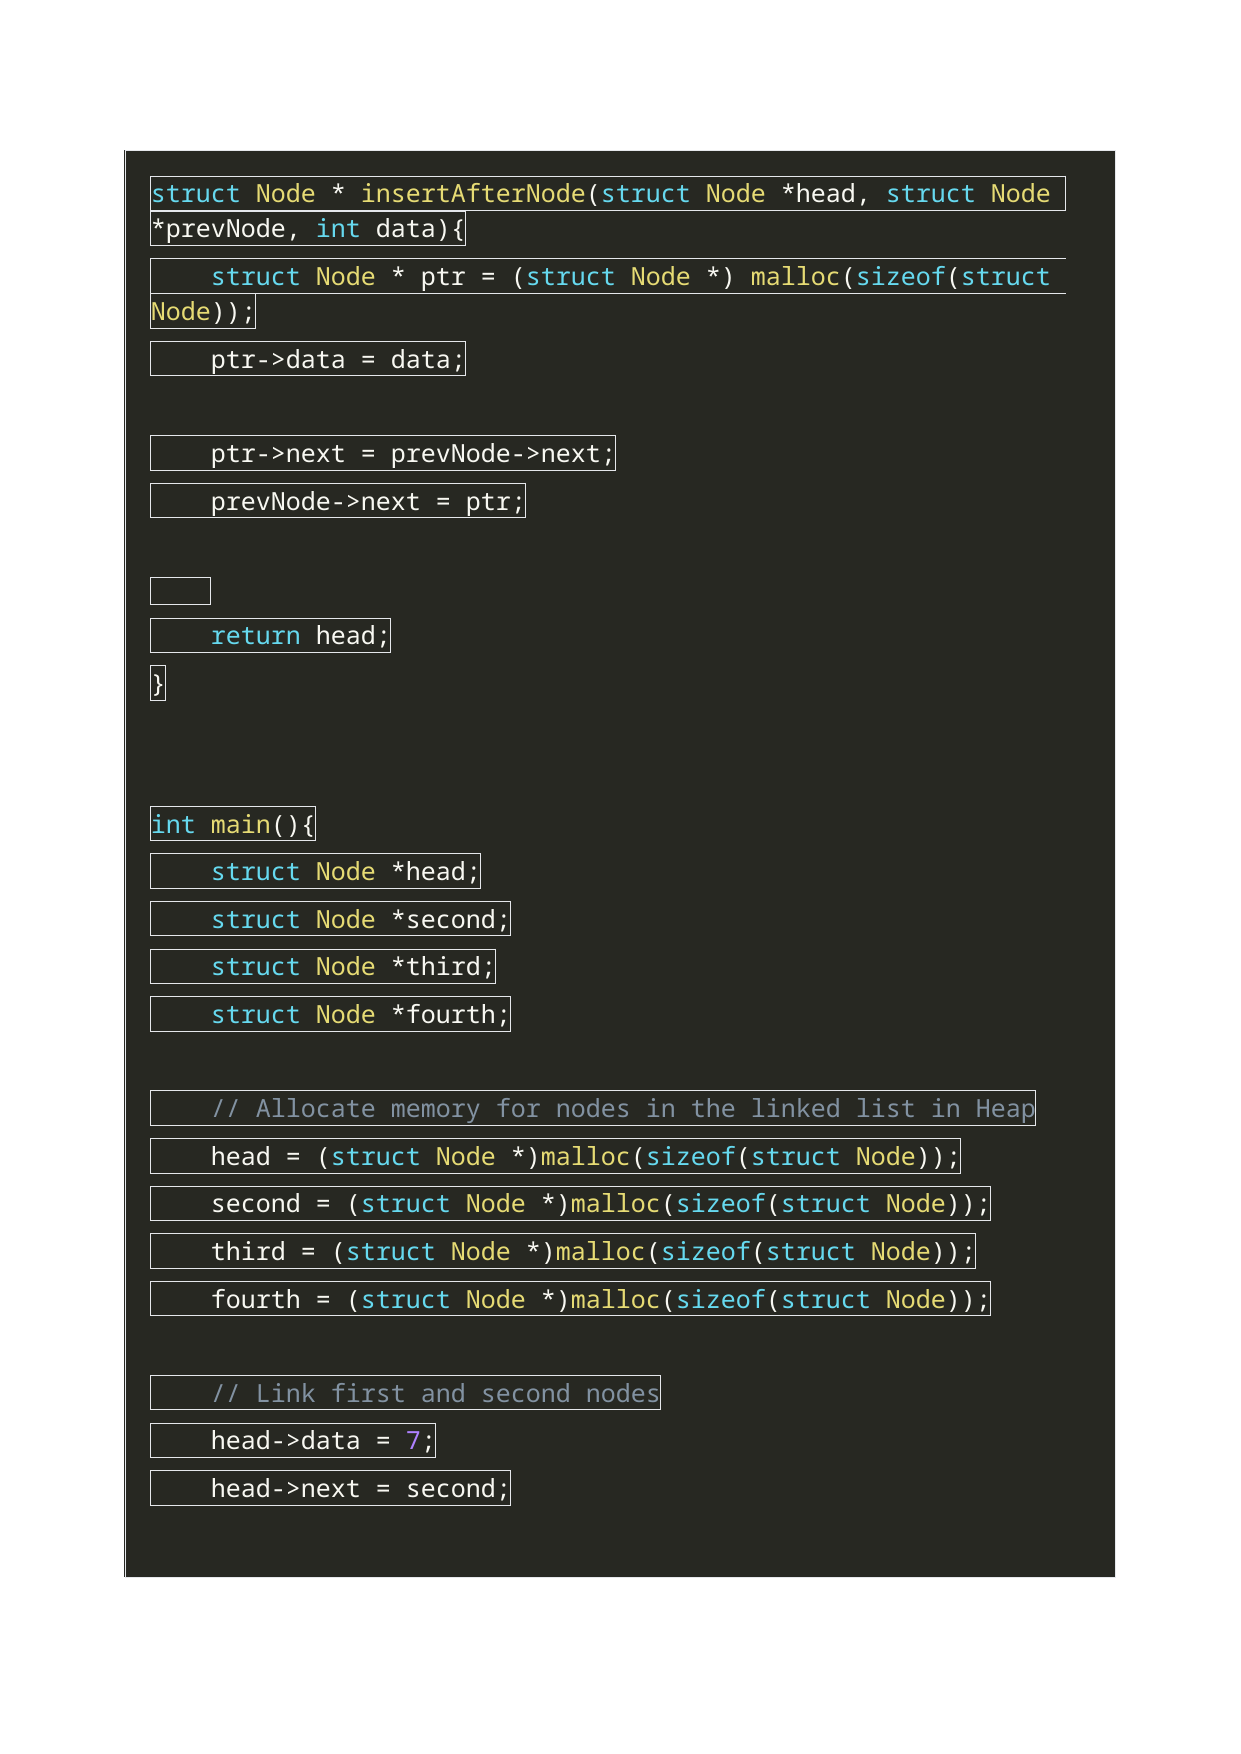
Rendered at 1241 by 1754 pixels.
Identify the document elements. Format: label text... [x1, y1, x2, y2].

text struct Node * insertAfterNode(struct Node *head, struct Node *prevNode, int data){ [126, 151, 1115, 233]
text struct Node *head; [126, 828, 1115, 875]
text ptr->data = data; [126, 315, 1115, 363]
text struct Node * ptr = (struct Node *) malloc(sizeof(struct Node)); [126, 233, 1115, 315]
text // Link first and second nodes [126, 1349, 1115, 1397]
text head->next = second; [126, 1444, 1115, 1492]
text // Allocate memory for nodes in the linked list in Heap [126, 1065, 1115, 1112]
text second = (struct Node *)malloc(sizeof(struct Node)); [126, 1160, 1115, 1208]
text fourth = (struct Node *)malloc(sizeof(struct Node)); [126, 1255, 1115, 1303]
text return head; [126, 592, 1115, 639]
text third = (struct Node *)malloc(sizeof(struct Node)); [126, 1208, 1115, 1255]
text int main(){ [126, 780, 1115, 828]
text head = (struct Node *)malloc(sizeof(struct Node)); [126, 1112, 1115, 1160]
text struct Node *second; [126, 875, 1115, 923]
text prevNode->next = ptr; [126, 457, 1115, 505]
text head->data = 7; [126, 1397, 1115, 1444]
text struct Node *fourth; [126, 971, 1115, 1018]
text struct Node *third; [126, 923, 1115, 971]
text ptr->next = prevNode->next; [126, 409, 1115, 457]
text } [126, 639, 1115, 687]
